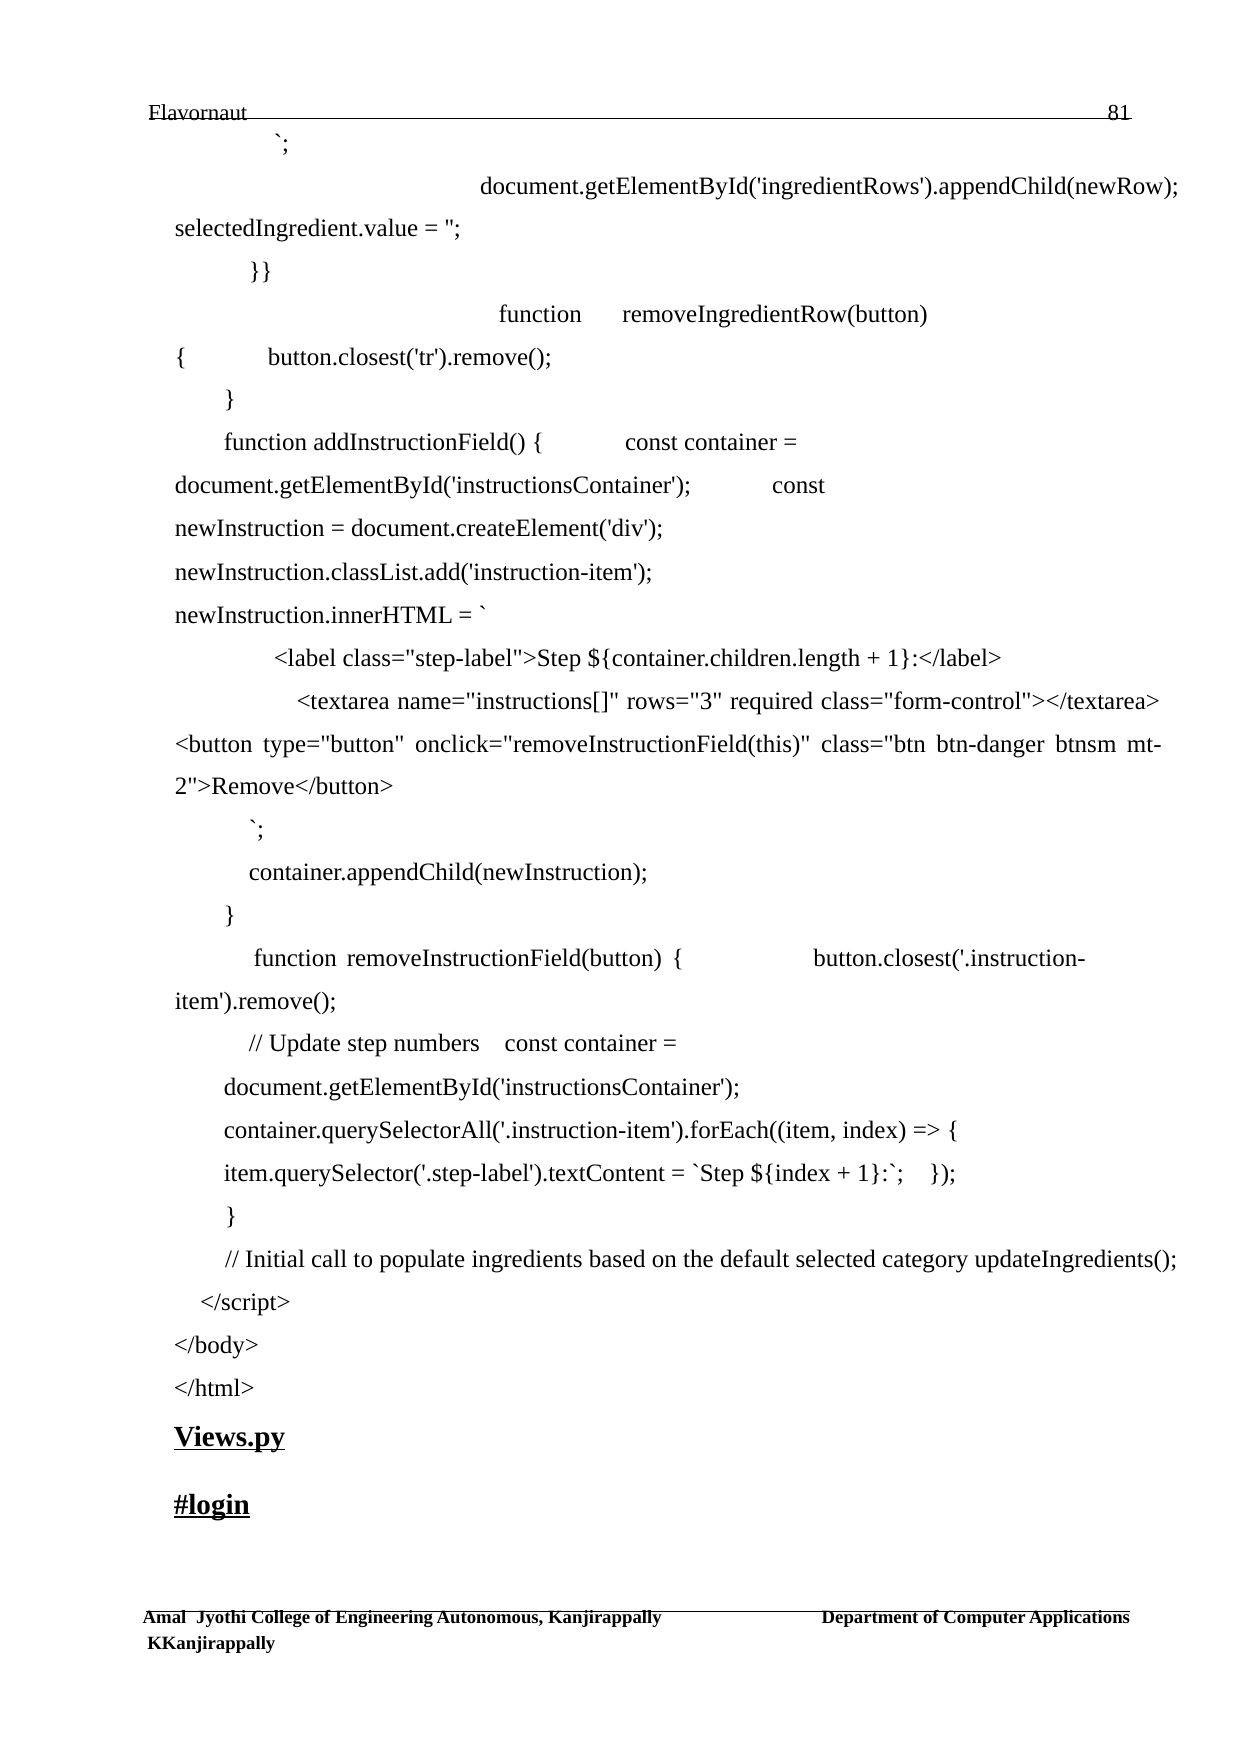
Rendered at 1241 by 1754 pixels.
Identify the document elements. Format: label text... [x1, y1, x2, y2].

text function addInstructionField() { const container = document.getElementById('instructionsContainer'); const newInstruction = document.createElement('div'); newInstruction.classList.add('instruction-item'); newInstruction.innerHTML = ` [173, 427, 944, 628]
text </body> [173, 1330, 1179, 1359]
text `; [173, 128, 1179, 157]
text </script> [200, 1287, 1179, 1316]
text function removeInstructionField(button) { button.closest('.instruction-item').remove(); [173, 943, 1088, 1014]
text } [173, 384, 1179, 413]
text <textarea name="instructions[]" rows="3" required class="form-control"></textarea> <button type="button" onclick="removeInstructionField(this)" class="btn btn-danger btnsm mt-2">Remove</button> [173, 686, 1162, 800]
text </html> [173, 1373, 1179, 1402]
text } [225, 1201, 1179, 1230]
text function removeIngredientRow(button) { button.closest('tr').remove(); [173, 299, 928, 370]
text document.getElementById('ingredientRows').appendChild(newRow); selectedIngredient.value = ''; [173, 171, 1179, 242]
text // Initial call to populate ingredients based on the default selected category updateIngredients(); [225, 1244, 1179, 1273]
text container.appendChild(newInstruction); [173, 857, 1179, 886]
subtitle #login [173, 1487, 1179, 1520]
text }} [173, 256, 1179, 285]
text // Update step numbers const container = document.getElementById('instructionsContainer'); container.querySelectorAll('.instruction-item').forEach((item, index) => { item.querySelector('.step-label').textContent = `Step ${index + 1}:`; }); [173, 1028, 986, 1187]
text <label class="step-label">Step ${container.children.length + 1}:</label> [173, 643, 1179, 672]
text `; [173, 814, 1179, 843]
text Views.py [173, 1419, 1179, 1453]
text } [173, 900, 1179, 929]
